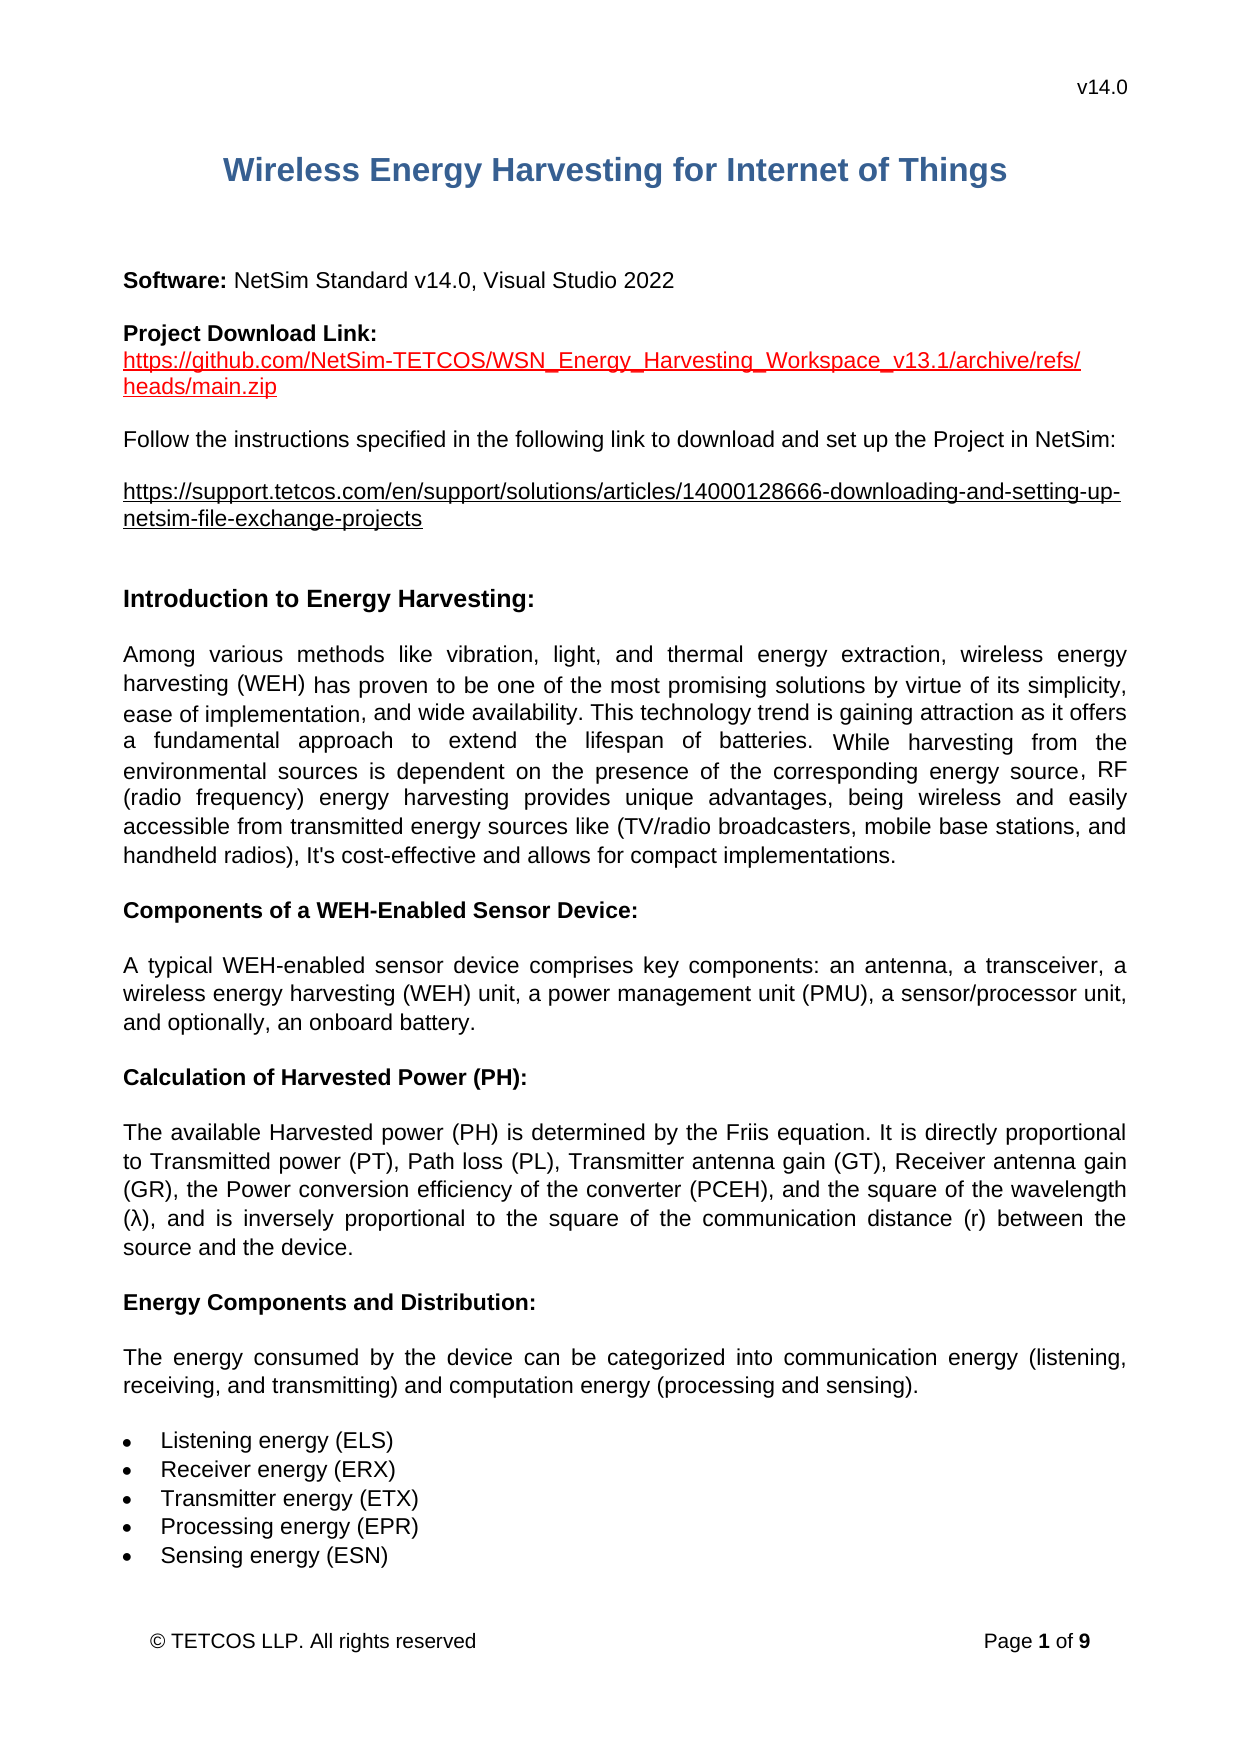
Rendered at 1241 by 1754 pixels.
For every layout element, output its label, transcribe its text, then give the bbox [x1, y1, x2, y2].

text https://support.tetcos.com/en/support/solutions/articles/14000128666-downloading-and-setting-up-netsim-file-exchange-projects [123, 478, 1128, 531]
text Energy Components and Distribution: [123, 1288, 1128, 1317]
list Receiver energy (ERX) [123, 1456, 1128, 1484]
text Wireless Energy Harvesting for Internet of Things [112, 150, 1128, 215]
text Among various methods like vibration, light, and thermal energy extraction, wireless energy harvesting (WEH) has proven to be one of the most promising solutions by virtue of its simplicity, ease of implementation, and wide availability. This technology trend is gaining attraction as it offers a fundamental approach to extend the lifespan of batteries. While harvesting from the environmental sources is dependent on the presence of the corresponding energy source, RF (radio frequency) energy harvesting provides unique advantages, being wireless and easily accessible from transmitted energy sources like (TV/radio broadcasters, mobile base stations, and handheld radios), It's cost-effective and allows for compact implementations. [123, 641, 1128, 870]
text Introduction to Energy Harvesting: [123, 584, 1128, 615]
list Transmitter energy (ETX) [123, 1484, 1128, 1513]
text Software: NetSim Standard v14.0, Visual Studio 2022 [123, 267, 1128, 294]
text Components of a WEH-Enabled Sensor Device: [123, 897, 1128, 925]
list Sensing energy (ESN) [123, 1542, 1128, 1570]
text A typical WEH-enabled sensor device comprises key components: an antenna, a transceiver, a wireless energy harvesting (WEH) unit, a power management unit (PMU), a sensor/processor unit, and optionally, an onboard battery. [123, 952, 1128, 1038]
text The available Harvested power (PH) is determined by the Friis equation. It is directly proportional to Transmitted power (PT), Path loss (PL), Transmitter antenna gain (GT), Receiver antenna gain (GR), the Power conversion efficiency of the converter (PCEH), and the square of the wavelength (λ), and is inversely proportional to the square of the communication distance (r) between the source and the device. [123, 1119, 1128, 1262]
text Project Download Link: [123, 320, 1128, 347]
text The energy consumed by the device can be categorized into communication energy (listening, receiving, and transmitting) and computation energy (processing and sensing). [123, 1343, 1128, 1401]
list Processing energy (EPR) [123, 1513, 1128, 1542]
text Calculation of Harvested Power (PH): [123, 1064, 1128, 1093]
text https://github.com/NetSim-TETCOS/WSN_Energy_Harvesting_Workspace_v13.1/archive/refs/heads/main.zip [123, 347, 1128, 399]
text Follow the instructions specified in the following link to download and set up the Project in NetSim: [123, 426, 1128, 452]
list Listening energy (ELS) [123, 1427, 1128, 1456]
